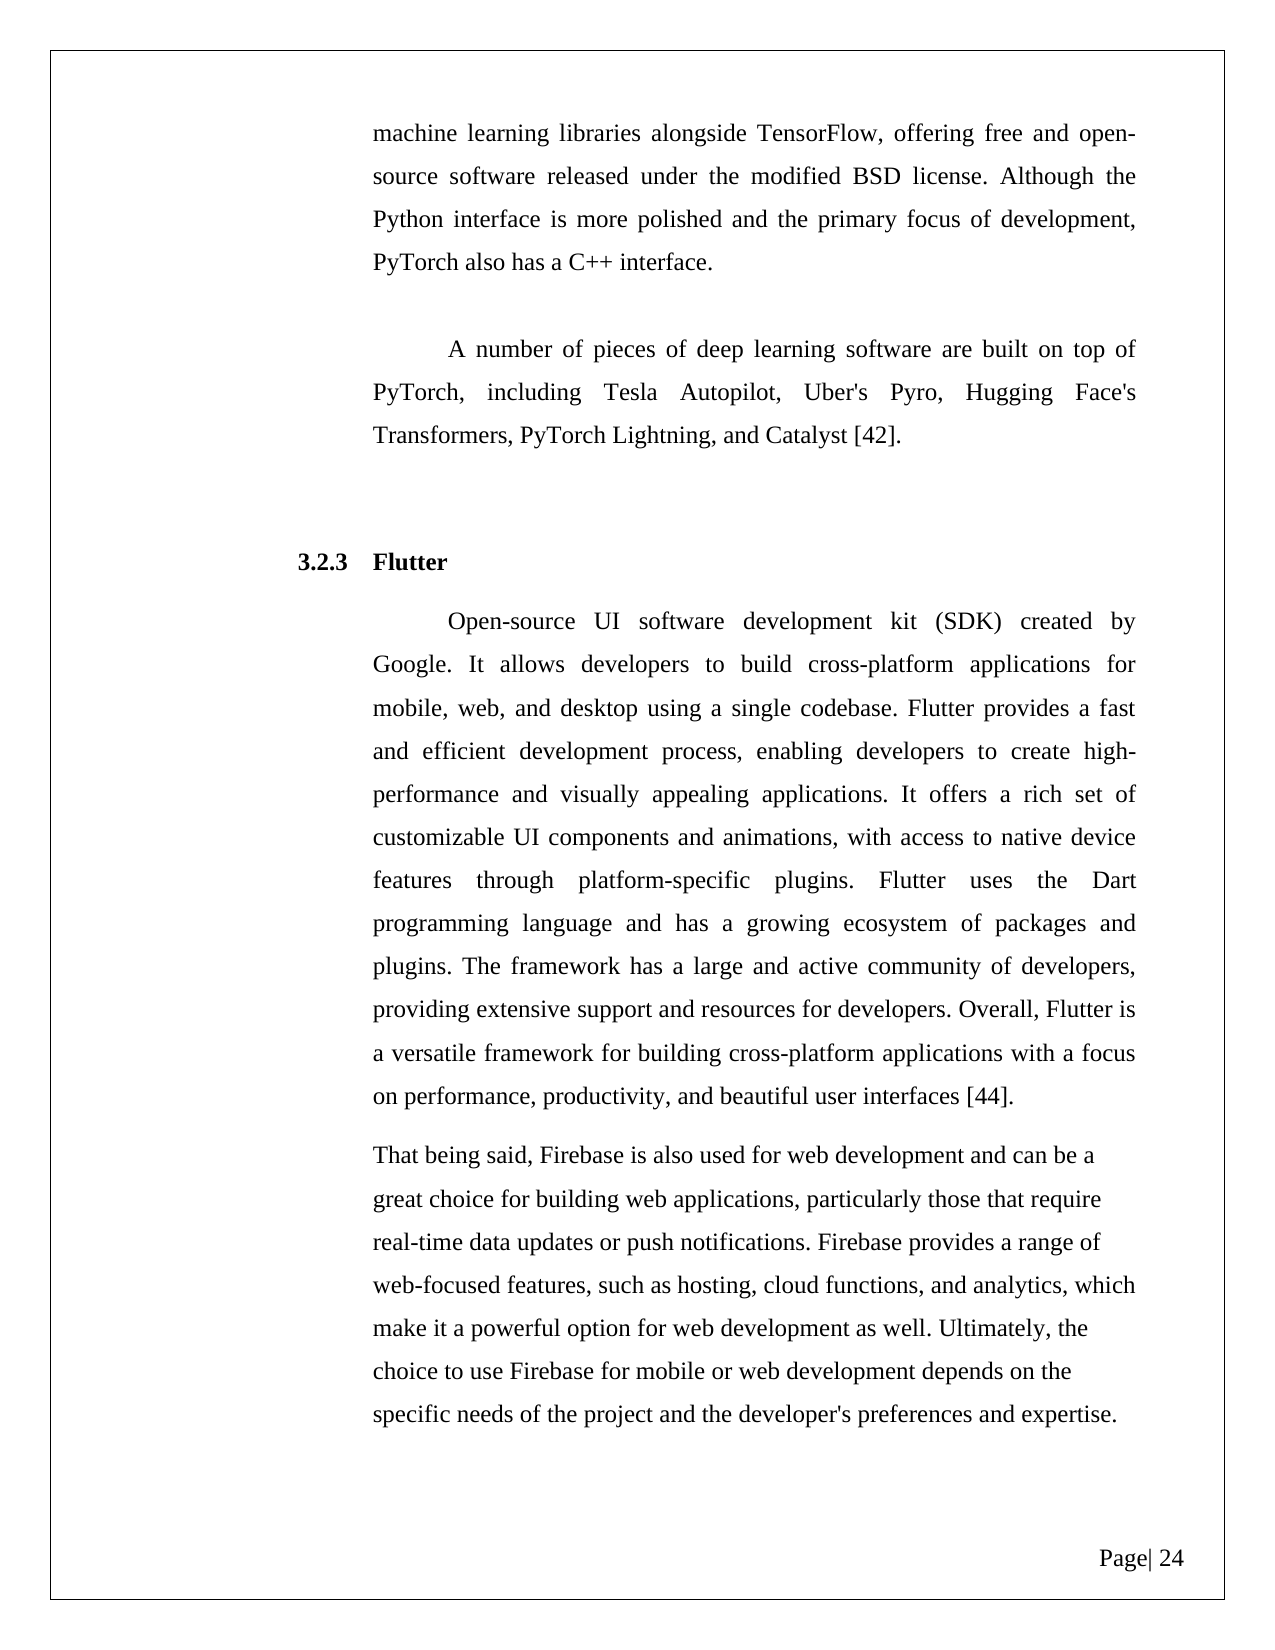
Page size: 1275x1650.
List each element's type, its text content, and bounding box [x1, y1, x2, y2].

list Open-source UI software development kit (SDK) created by Google. It allows developers to build cross-platform applications for mobile, web, and desktop using a single codebase. Flutter provides a fast and efficient development process, enabling developers to create high-performance and visually appealing applications. It offers a rich set of customizable UI components and animations, with access to native device features through platform-specific plugins. Flutter uses the Dart programming language and has a growing ecosystem of packages and plugins. The framework has a large and active community of developers, providing extensive support and resources for developers. Overall, Flutter is a versatile framework for building cross-platform applications with a focus on performance, productivity, and beautiful user interfaces. [373, 606, 1137, 1109]
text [373, 118, 1137, 276]
subtitle That being said, Firebase is also used for web development and can be a great choice for building web applications, particularly those that require real-time data updates or push notifications. Firebase provides a range of web-focused features, such as hosting, cloud functions, and analytics, which make it a powerful option for web development as well. Ultimately, the choice to use Firebase for mobile or web development depends on the specific needs of the project and the developer's preferences and expertise. [373, 1141, 1137, 1428]
subtitle Flutter [298, 547, 1137, 575]
text A number of pieces of deep learning software are built on top of PyTorch, including Tesla Autopilot, Uber's Pyro, Hugging Face's Transformers, PyTorch Lightning, and Catalyst . [373, 334, 1137, 449]
